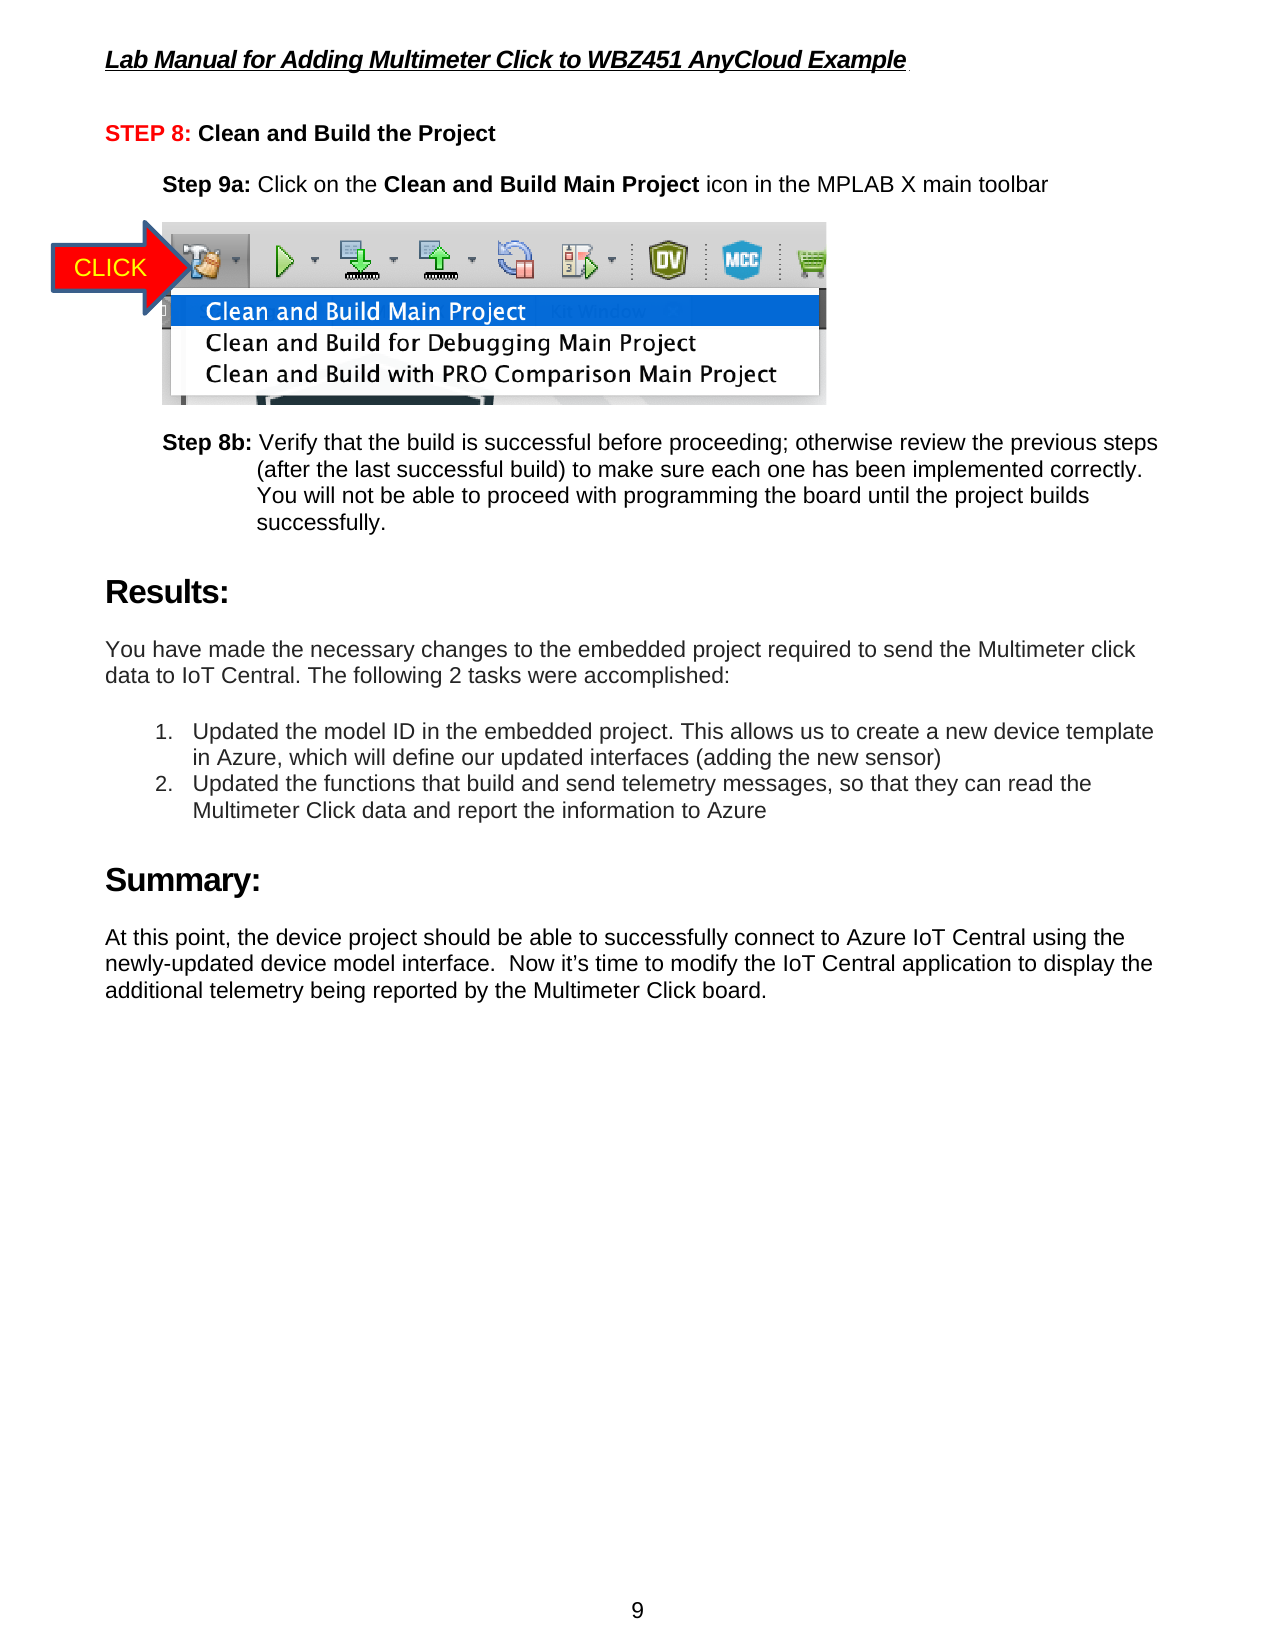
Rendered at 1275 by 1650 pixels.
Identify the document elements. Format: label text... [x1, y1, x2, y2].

list Updated the model ID in the embedded project. This allows us to create a new device template in Azure, which will define our updated interfaces (adding the new sensor) [155, 718, 1170, 770]
text Summary: [105, 861, 1170, 899]
list Updated the functions that build and send telemetry messages, so that they can read the Multimeter Click data and report the information to Azure [155, 770, 1170, 823]
text Step 9a: Click on the Clean and Build Main Project icon in the MPLAB X main toolbar [162, 171, 1170, 198]
text Results: [105, 572, 421, 611]
picture [162, 222, 827, 405]
text At this point, the device project should be able to successfully connect to Azure IoT Central using the newly-updated device model interface. Now it’s time to modify the IoT Central application to display the additional telemetry being reported by the Multimeter Click board. [105, 924, 1170, 1003]
text You have made the necessary changes to the embedded project required to send the Multimeter click data to IoT Central. The following 2 tasks were accomplished: [105, 636, 1170, 688]
text Step 8b: Verify that the build is successful before proceeding; otherwise review the previous steps (after the last successful build) to make sure each one has been implemented correctly. You will not be able to proceed with programming the board until the project builds successfully. [162, 429, 1170, 535]
text STEP 8: Clean and Build the Project [105, 120, 1170, 146]
